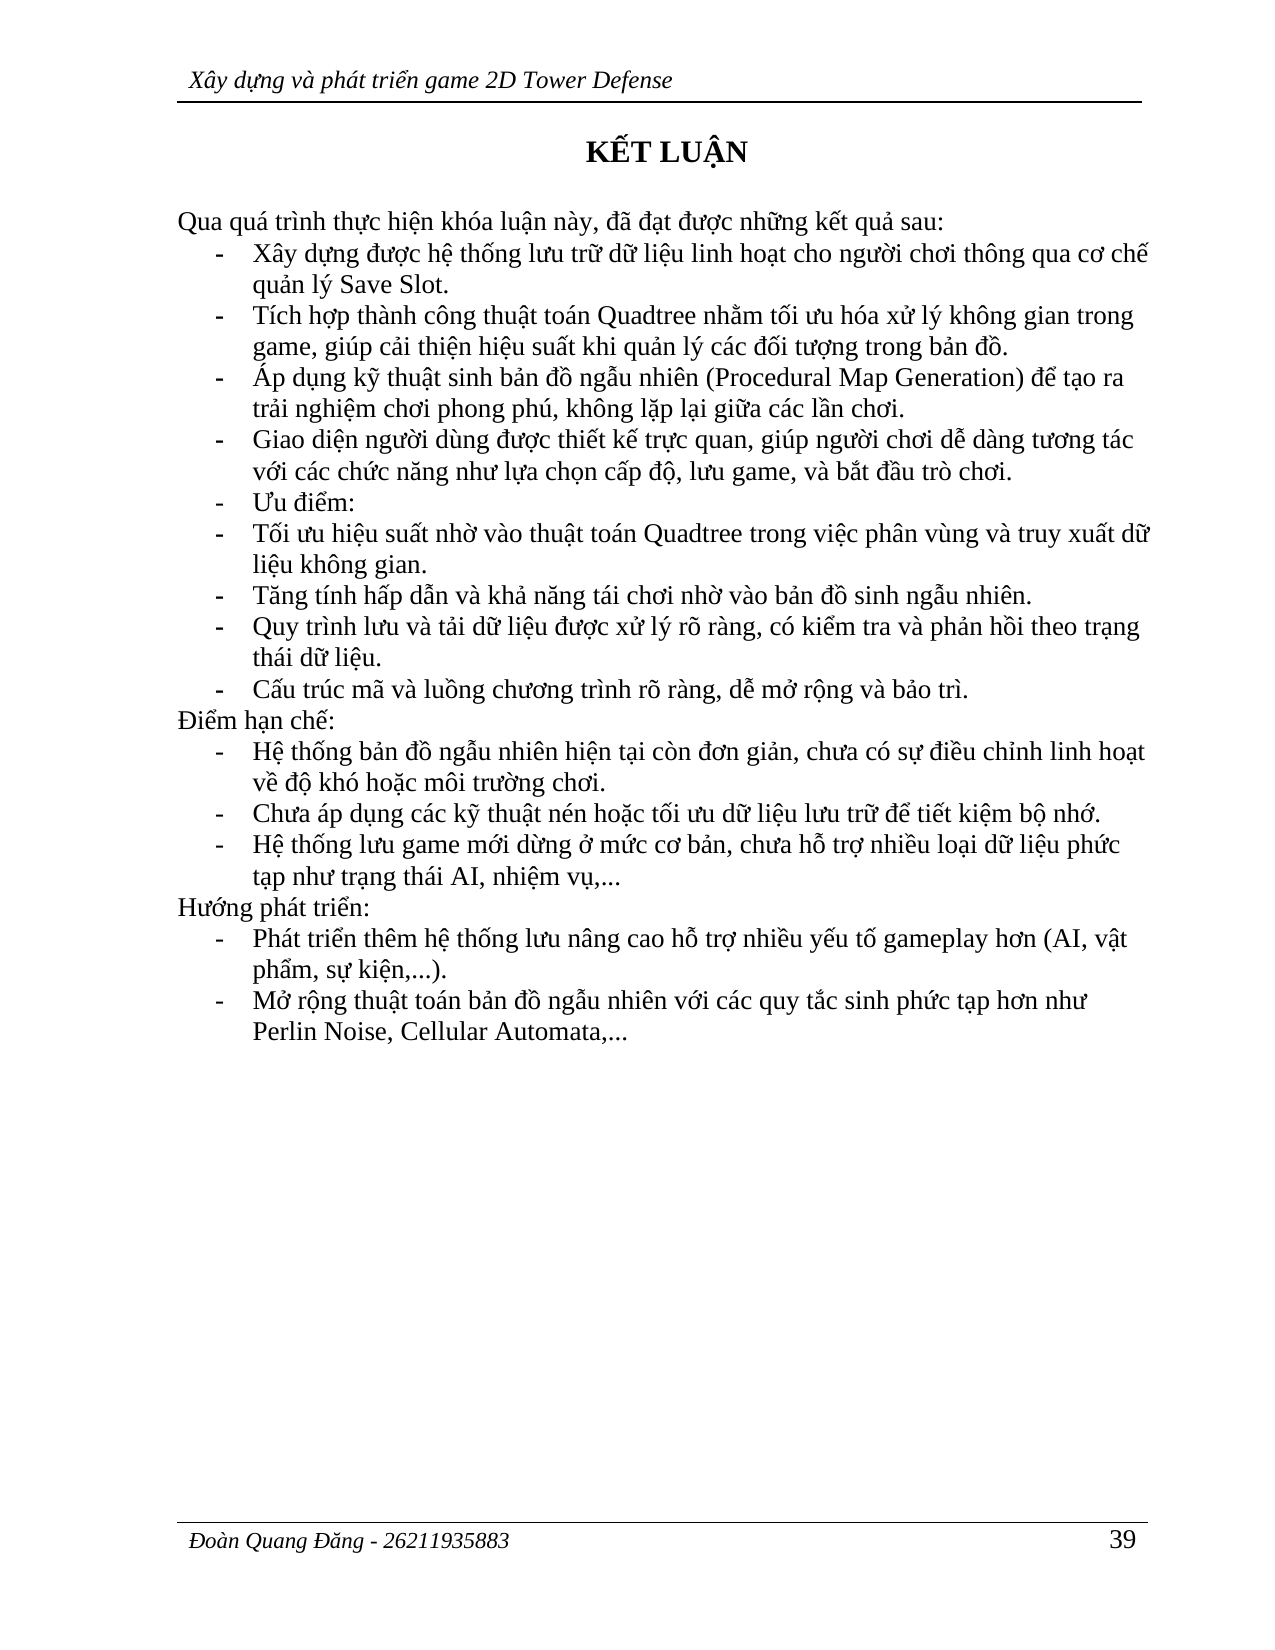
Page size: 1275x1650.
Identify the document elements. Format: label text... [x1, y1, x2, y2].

list Cấu trúc mã và luồng chương trình rõ ràng, dễ mở rộng và bảo trì. [215, 673, 1156, 704]
list Ưu điểm: [215, 486, 1156, 517]
list Quy trình lưu và tải dữ liệu được xử lý rõ ràng, có kiểm tra và phản hồi theo trạng thái dữ liệu. [215, 610, 1156, 673]
text Qua quá trình thực hiện khóa luận này, đã đạt được những kết quả sau: [177, 206, 1156, 237]
text Điểm hạn chế: [177, 704, 1156, 735]
list Xây dựng được hệ thống lưu trữ dữ liệu linh hoạt cho người chơi thông qua cơ chế quản lý Save Slot. [215, 237, 1156, 299]
text KẾT LUẬN [177, 134, 1156, 169]
list Tăng tính hấp dẫn và khả năng tái chơi nhờ vào bản đồ sinh ngẫu nhiên. [215, 579, 1156, 610]
list Chưa áp dụng các kỹ thuật nén hoặc tối ưu dữ liệu lưu trữ để tiết kiệm bộ nhớ. [215, 797, 1156, 828]
list Giao diện người dùng được thiết kế trực quan, giúp người chơi dễ dàng tương tác với các chức năng như lựa chọn cấp độ, lưu game, và bắt đầu trò chơi. [215, 423, 1156, 486]
list Tích hợp thành công thuật toán Quadtree nhằm tối ưu hóa xử lý không gian trong game, giúp cải thiện hiệu suất khi quản lý các đối tượng trong bản đồ. [215, 299, 1156, 361]
list Áp dụng kỹ thuật sinh bản đồ ngẫu nhiên (Procedural Map Generation) để tạo ra trải nghiệm chơi phong phú, không lặp lại giữa các lần chơi. [215, 361, 1156, 423]
list Hệ thống bản đồ ngẫu nhiên hiện tại còn đơn giản, chưa có sự điều chỉnh linh hoạt về độ khó hoặc môi trường chơi. [215, 735, 1156, 797]
list Tối ưu hiệu suất nhờ vào thuật toán Quadtree trong việc phân vùng và truy xuất dữ liệu không gian. [215, 517, 1156, 579]
text Hướng phát triển: [177, 891, 1156, 922]
list Mở rộng thuật toán bản đồ ngẫu nhiên với các quy tắc sinh phức tạp hơn như Perlin Noise, Cellular Automata,... [215, 984, 1156, 1046]
list Phát triển thêm hệ thống lưu nâng cao hỗ trợ nhiều yếu tố gameplay hơn (AI, vật phẩm, sự kiện,...). [215, 922, 1156, 984]
list Hệ thống lưu game mới dừng ở mức cơ bản, chưa hỗ trợ nhiều loại dữ liệu phức tạp như trạng thái AI, nhiệm vụ,... [215, 828, 1156, 891]
